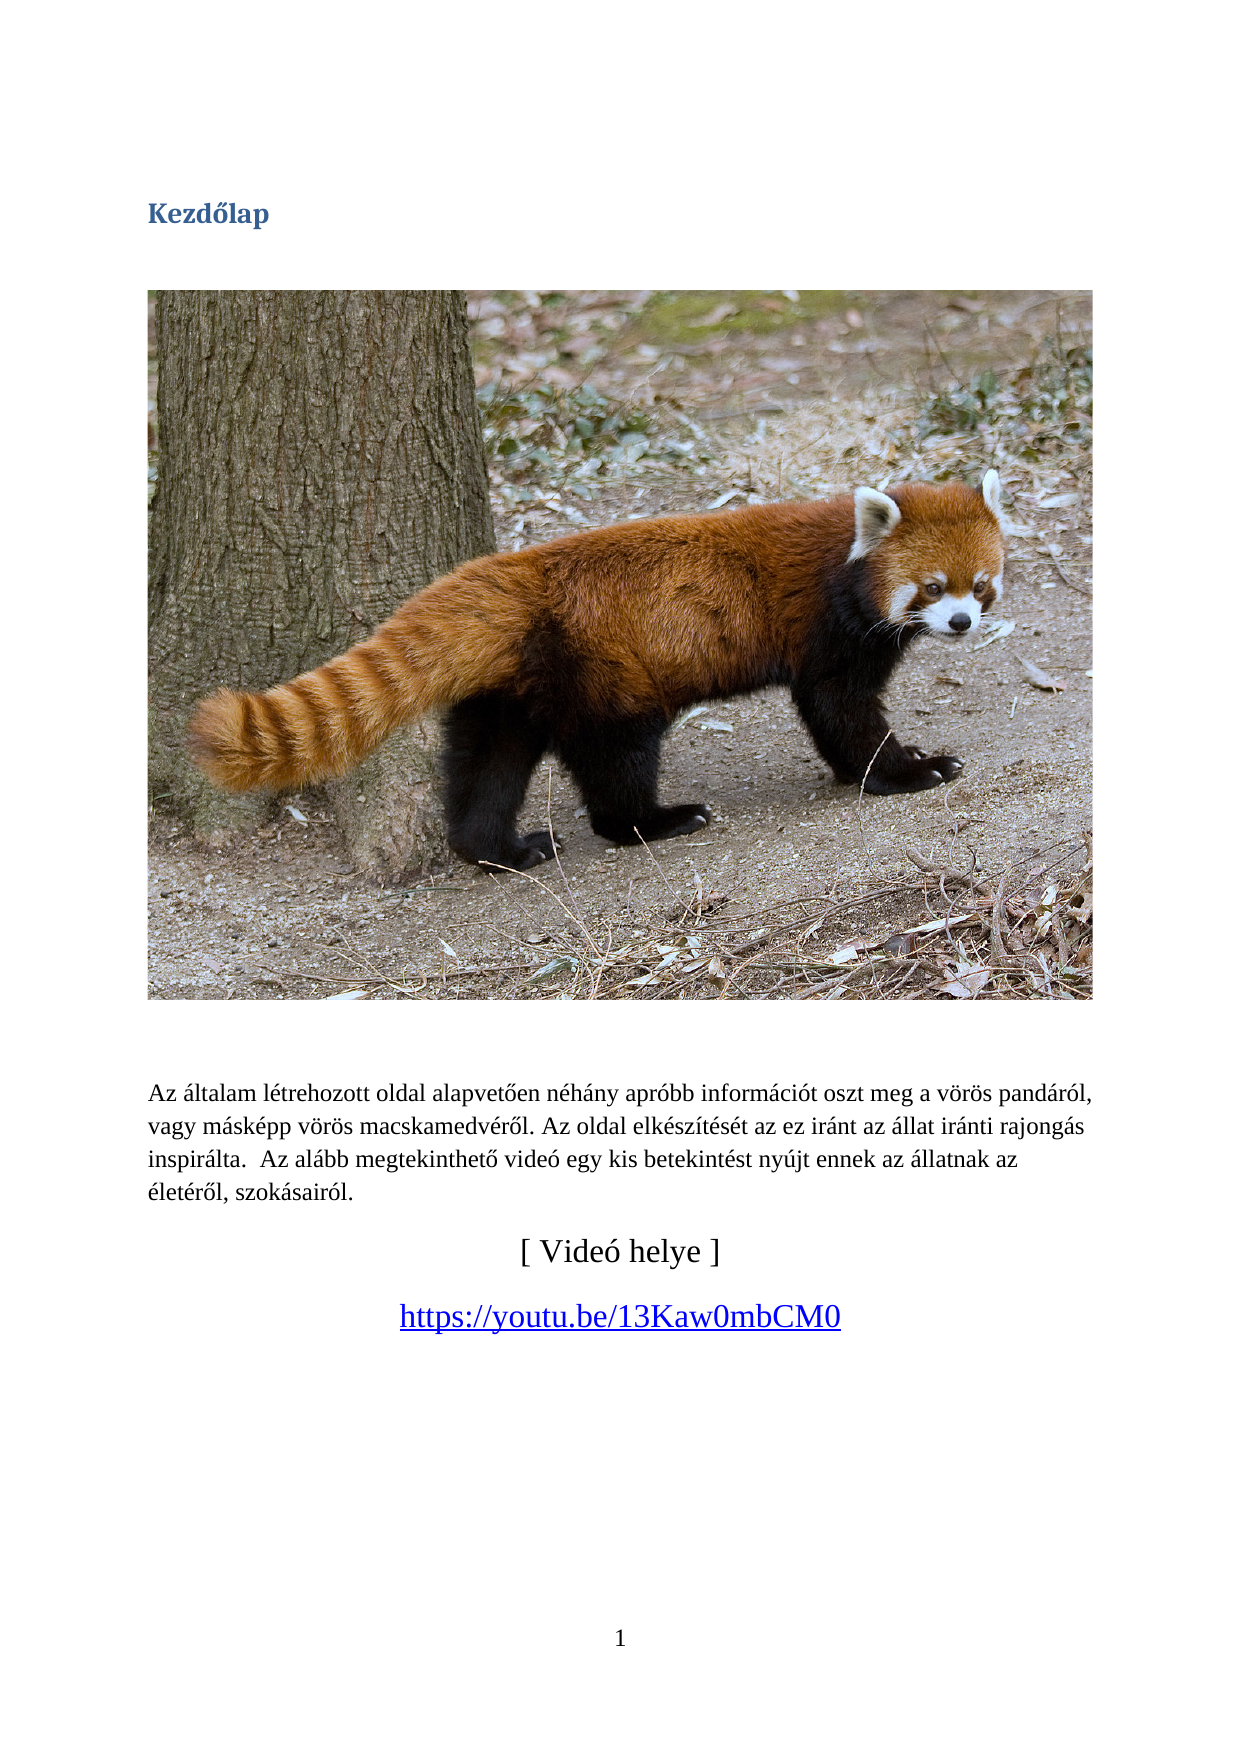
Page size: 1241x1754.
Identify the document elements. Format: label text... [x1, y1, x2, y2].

text Az általam létrehozott oldal alapvetően néhány apróbb információt oszt meg a vörös pandáról, vagy másképp vörös macskamedvéről. Az oldal elkészítését az ez iránt az állat iránti rajongás inspirálta. Az alább megtekinthető videó egy kis betekintést nyújt ennek az állatnak az életéről, szokásairól. [148, 1078, 1093, 1206]
text [ Videó helye ] [148, 1231, 1093, 1269]
picture [147, 290, 1093, 1000]
subtitle Kezdőlap [148, 198, 1093, 231]
text https://youtu.be/13Kaw0mbCM0 [148, 1296, 1093, 1334]
